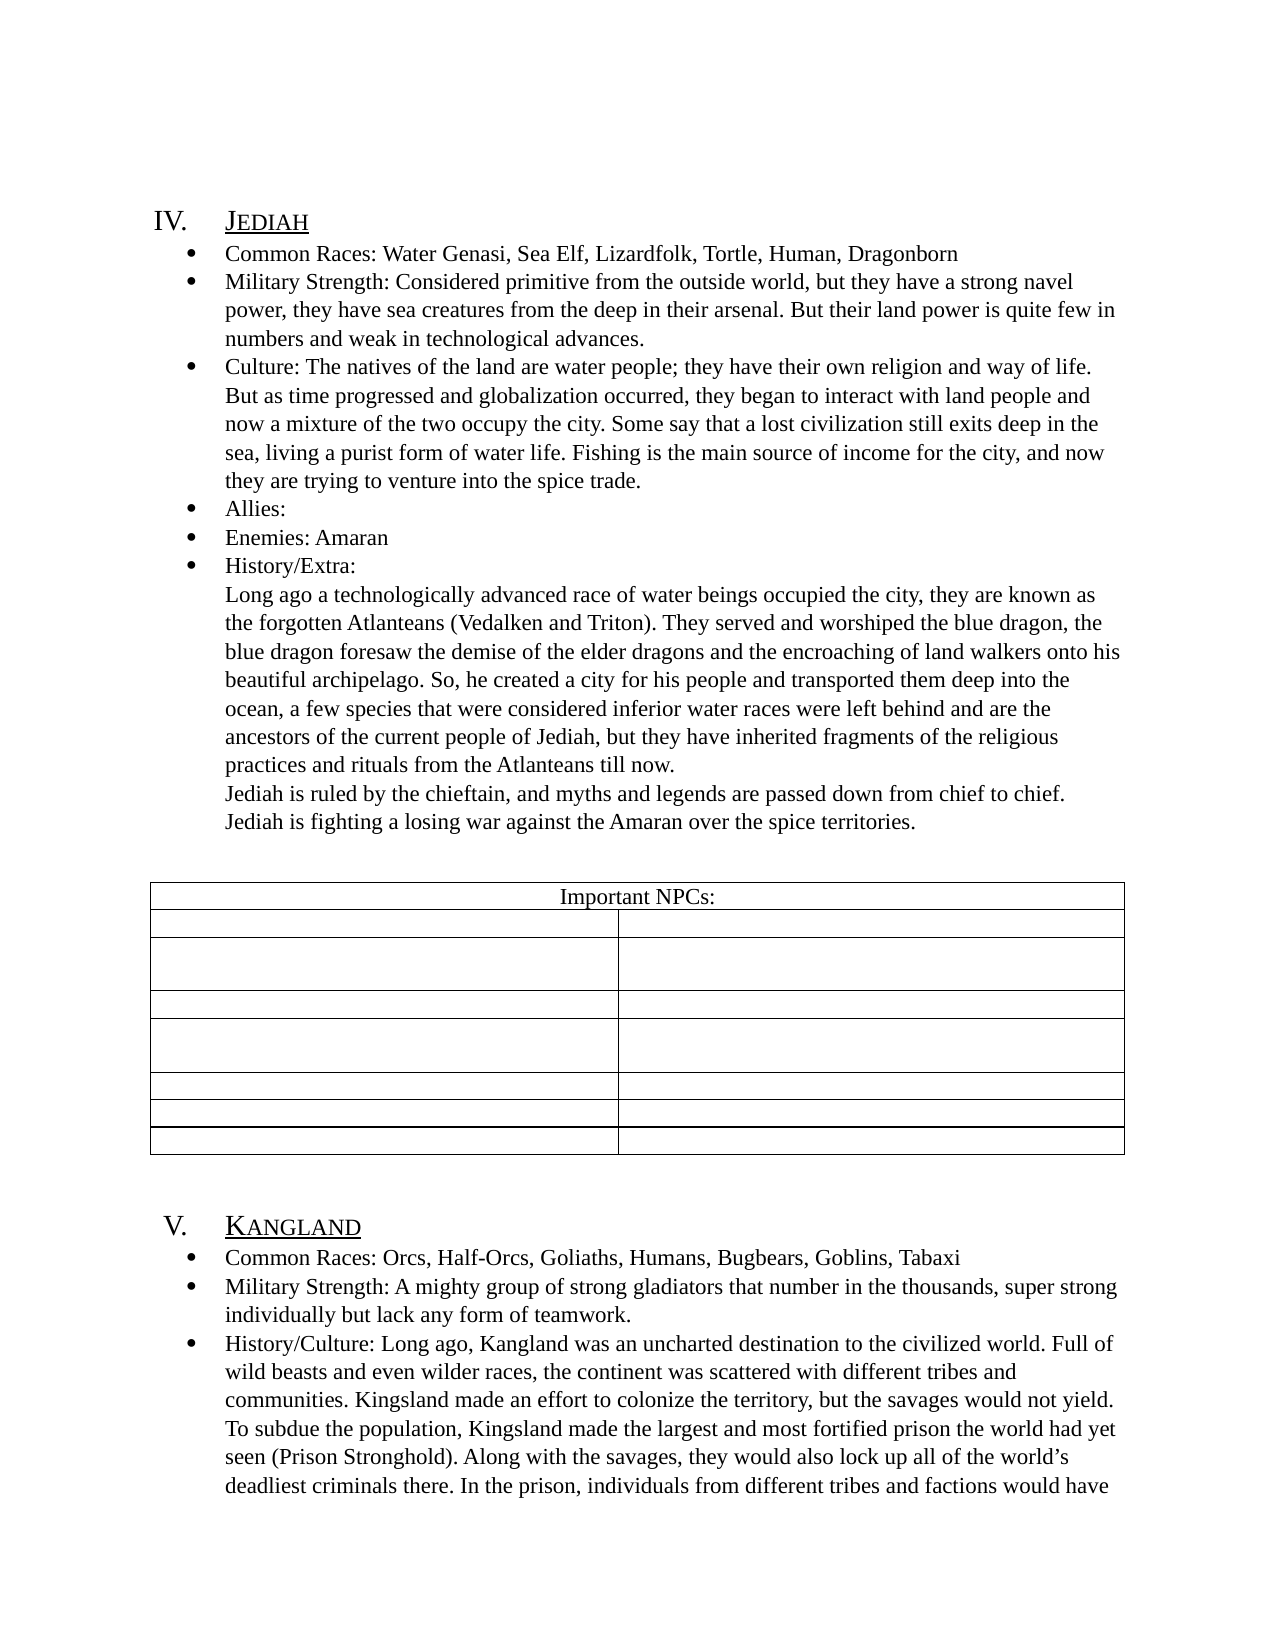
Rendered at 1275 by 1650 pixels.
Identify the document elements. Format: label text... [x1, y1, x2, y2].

table_cell [619, 1128, 1124, 1154]
list Common Races: Orcs, Half-Orcs, Goliaths, Humans, Bugbears, Goblins, Tabaxi [187, 1244, 1125, 1271]
list Culture: The natives of the land are water people; they have their own religion and way of life. But as time progressed and globalization occurred, they began to interact with land people and now a mixture of the two occupy the city. Some say that a lost civilization still exits deep in the sea, living a purist form of water life. Fishing is the main source of income for the city, and now they are trying to venture into the spice trade. [187, 353, 1125, 493]
table_cell [151, 1128, 618, 1154]
list Allies: [187, 496, 1125, 522]
table_cell [619, 910, 1124, 937]
list Military Strength: Considered primitive from the outside world, but they have a strong navel power, they have sea creatures from the deep in their arsenal. But their land power is quite few in numbers and weak in technological advances. [187, 268, 1125, 351]
table_cell [619, 1100, 1124, 1126]
table_cell [619, 1073, 1124, 1099]
list Military Strength: A mighty group of strong gladiators that number in the thousands, super strong individually but lack any form of teamwork. [187, 1273, 1125, 1328]
list Common Races: Water Genasi, Sea Elf, Lizardfolk, Tortle, Human, Dragonborn [187, 239, 1125, 266]
table_header Important NPCs: [151, 883, 1124, 909]
table_cell [151, 1073, 618, 1099]
table_cell [151, 991, 618, 1018]
table_cell [619, 938, 1124, 990]
table_cell [151, 1019, 618, 1072]
table_cell [619, 1019, 1124, 1072]
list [187, 1330, 1125, 1498]
table_cell [151, 1100, 618, 1126]
list History/Extra: Long ago a technologically advanced race of water beings occupied the city, they are known as the forgotten Atlanteans (Vedalken and Triton). They served and worshiped the blue dragon, the blue dragon foresaw the demise of the elder dragons and the encroaching of land walkers onto his beautiful archipelago. So, he created a city for his people and transported them deep into the ocean, a few species that were considered inferior water races were left behind and are the ancestors of the current people of Jediah, but they have inherited fragments of the religious practices and rituals from the Atlanteans till now. Jediah is ruled by the chieftain, and myths and legends are passed down from chief to chief. Jediah is fighting a losing war against the Amaran over the spice territories. [187, 552, 1125, 835]
table_cell [151, 938, 618, 990]
subtitle Jediah [187, 203, 1125, 237]
list Enemies: Amaran [187, 524, 1125, 550]
table_cell [619, 991, 1124, 1018]
table_cell [151, 910, 618, 937]
subtitle Kangland [187, 1208, 1125, 1242]
